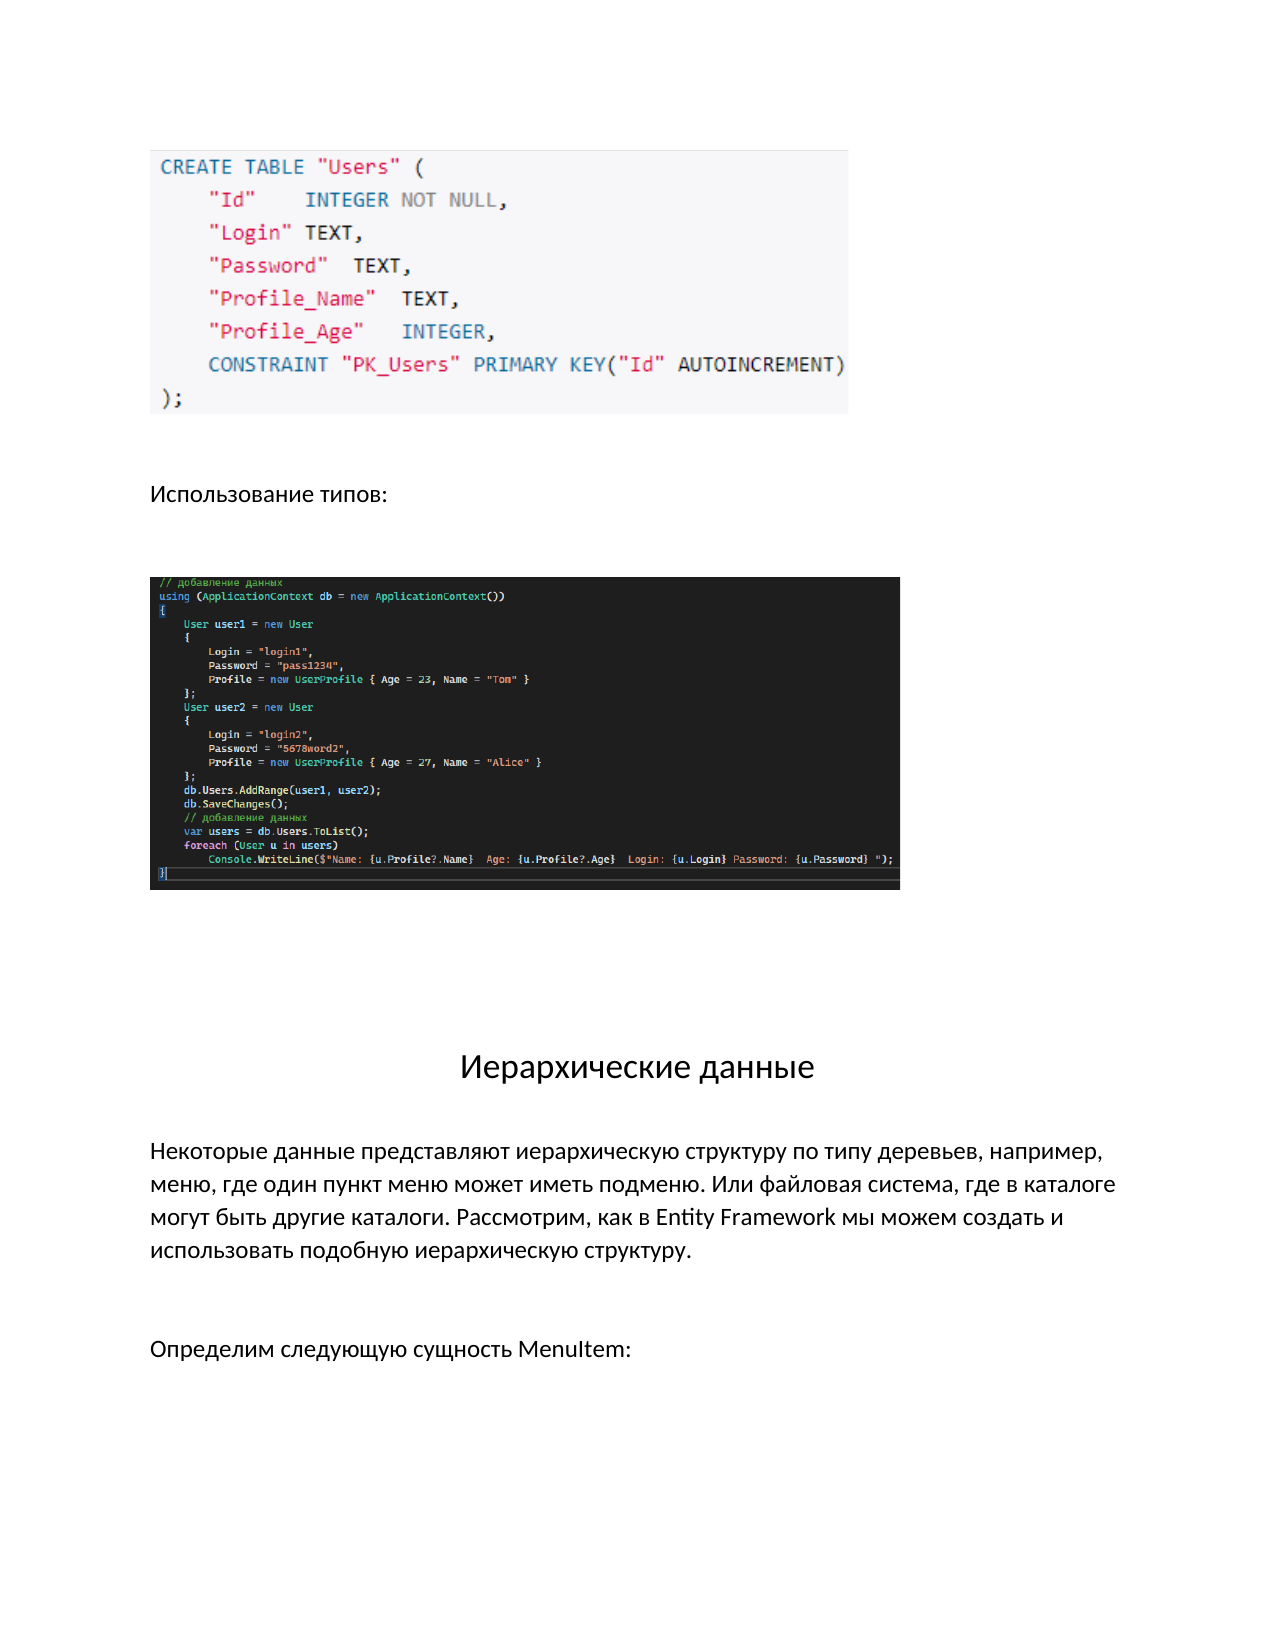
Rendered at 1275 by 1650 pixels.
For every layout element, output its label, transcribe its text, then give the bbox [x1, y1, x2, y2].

text Некоторые данные представляют иерархическую структуру по типу деревьев, например, меню, где один пункт меню может иметь подменю. Или файловая система, где в каталоге могут быть другие каталоги. Рассмотрим, как в Entity Framework мы можем создать и использовать подобную иерархическую структуру. [150, 1135, 1125, 1265]
picture [150, 577, 901, 890]
subtitle Иерархические данные [150, 1044, 1125, 1087]
text Определим следующую сущность MenuItem: [150, 1333, 1125, 1364]
text Использование типов: [150, 478, 1125, 508]
picture [150, 150, 849, 414]
